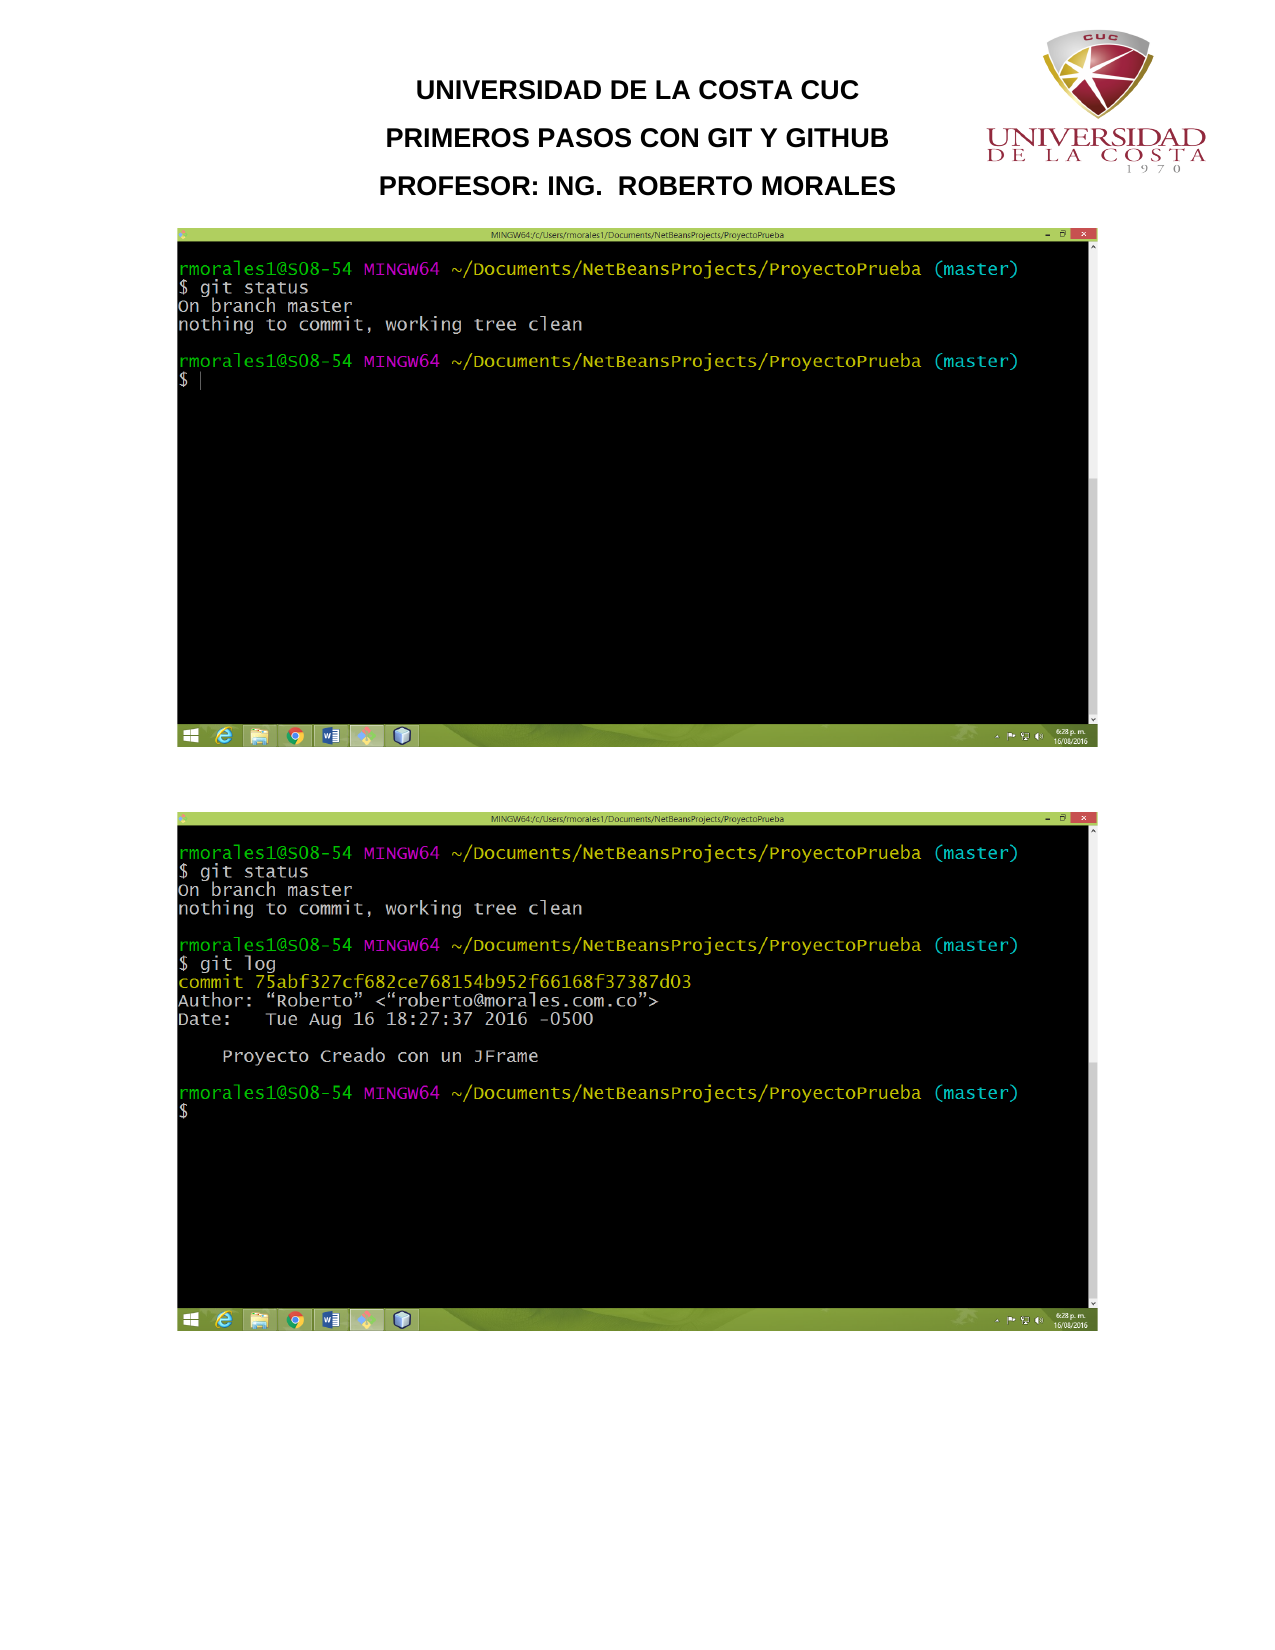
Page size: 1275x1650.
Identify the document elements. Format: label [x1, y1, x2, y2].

picture [177, 812, 1098, 1331]
picture [177, 228, 1098, 747]
picture [983, 16, 1209, 185]
